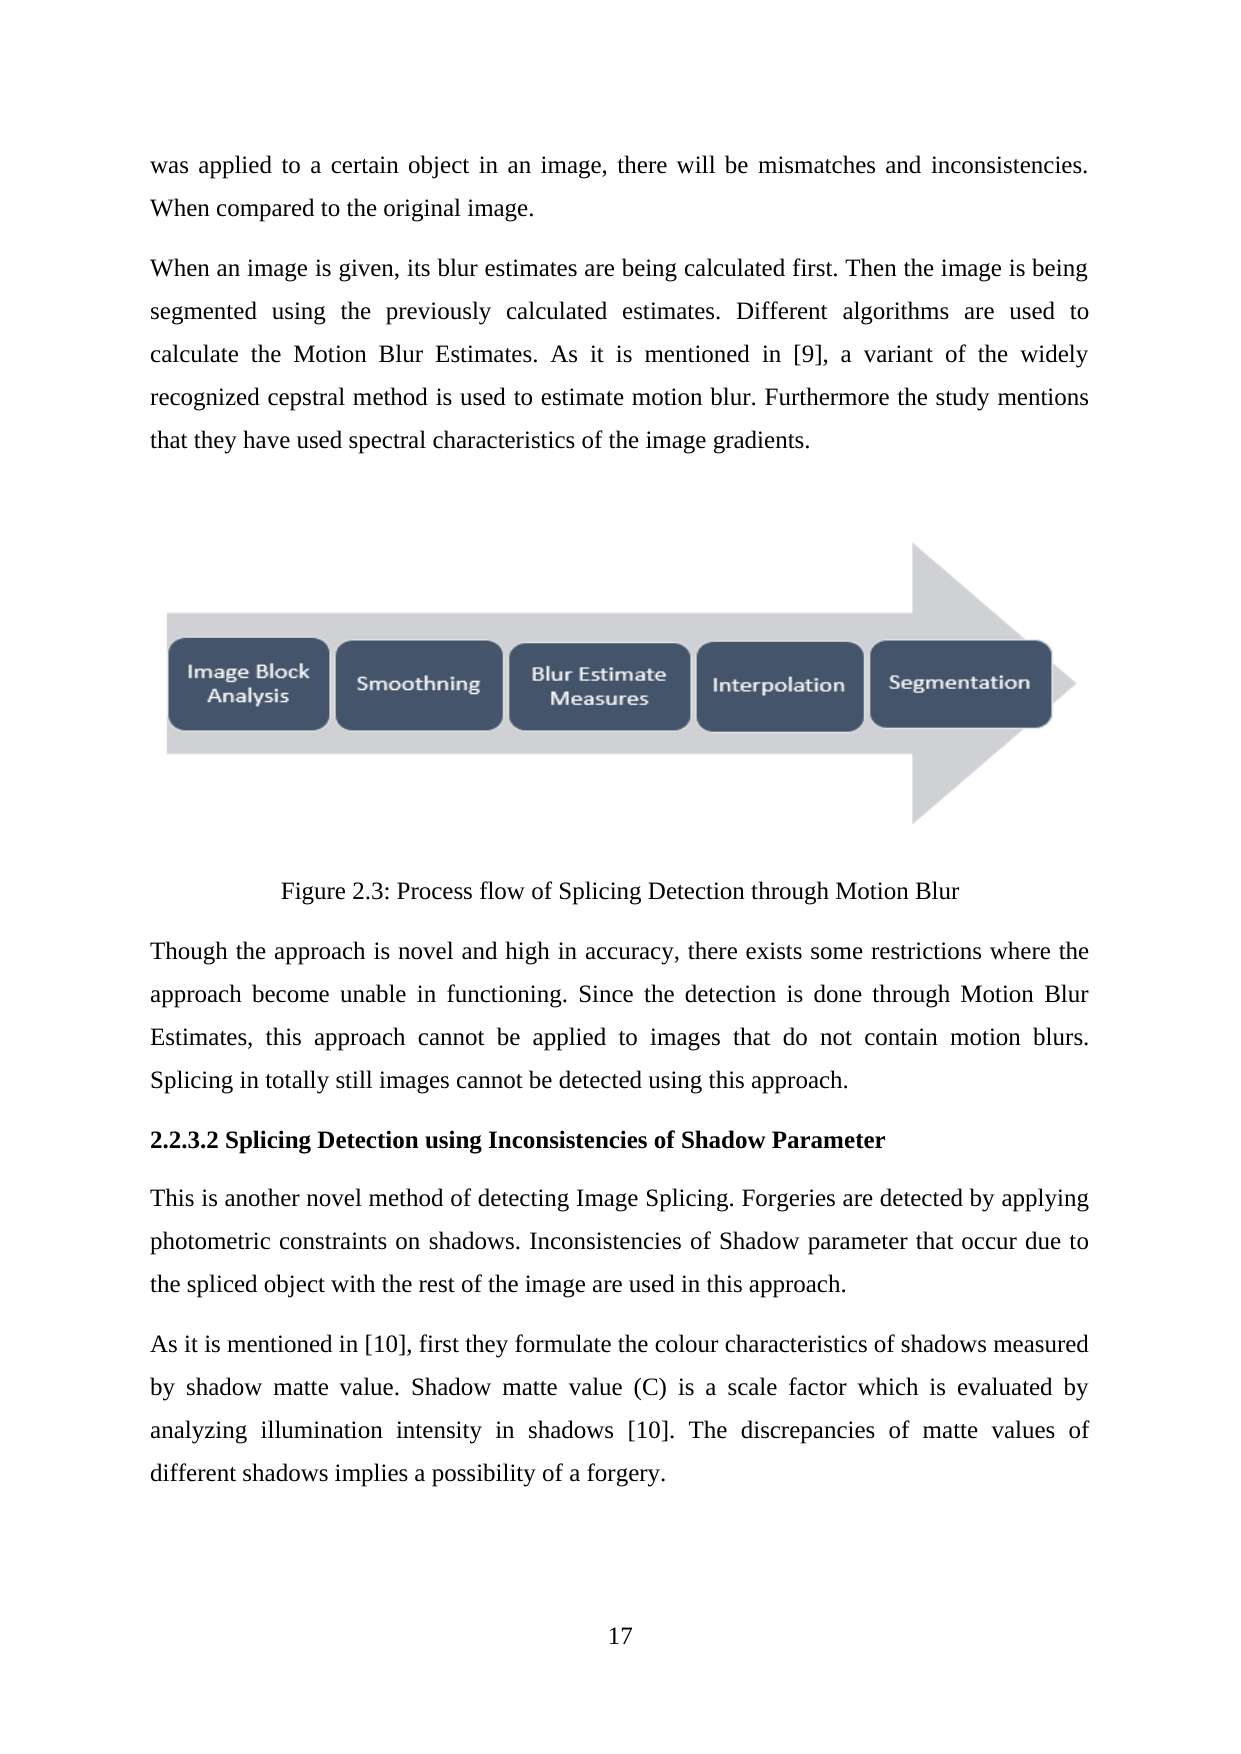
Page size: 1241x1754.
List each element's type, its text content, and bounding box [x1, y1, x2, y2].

text When an image is given, its blur estimates are being calculated first. Then the image is being segmented using the previously calculated estimates. Different algorithms are used to calculate the Motion Blur Estimates. As it is mentioned in [9], a variant of the widely recognized cepstral method is used to estimate motion blur. Furthermore the study mentions that they have used spectral characteristics of the image gradients. [150, 253, 1090, 454]
subtitle 2.2.3.2 Splicing Detection using Inconsistencies of Shadow Parameter [150, 1125, 1090, 1154]
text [150, 150, 1090, 222]
text As it is mentioned in [10], first they formulate the colour characteristics of shadows measured by shadow matte value. Shadow matte value (C) is a scale factor which is evaluated by analyzing illumination intensity in shadows [10]. The discrepancies of matte values of different shadows implies a possibility of a forgery. [150, 1329, 1090, 1487]
picture [150, 485, 1097, 846]
text Figure 2.3: Process flow of Splicing Detection through Motion Blur [150, 876, 1090, 905]
text This is another novel method of detecting Image Splicing. Forgeries are detected by applying photometric constraints on shadows. Inconsistencies of Shadow parameter that occur due to the spliced object with the rest of the image are used in this approach. [150, 1183, 1090, 1298]
text Though the approach is novel and high in accuracy, there exists some restrictions where the approach become unable in functioning. Since the detection is done through Motion Blur Estimates, this approach cannot be applied to images that do not contain motion blurs. Splicing in totally still images cannot be detected using this approach. [150, 936, 1090, 1094]
